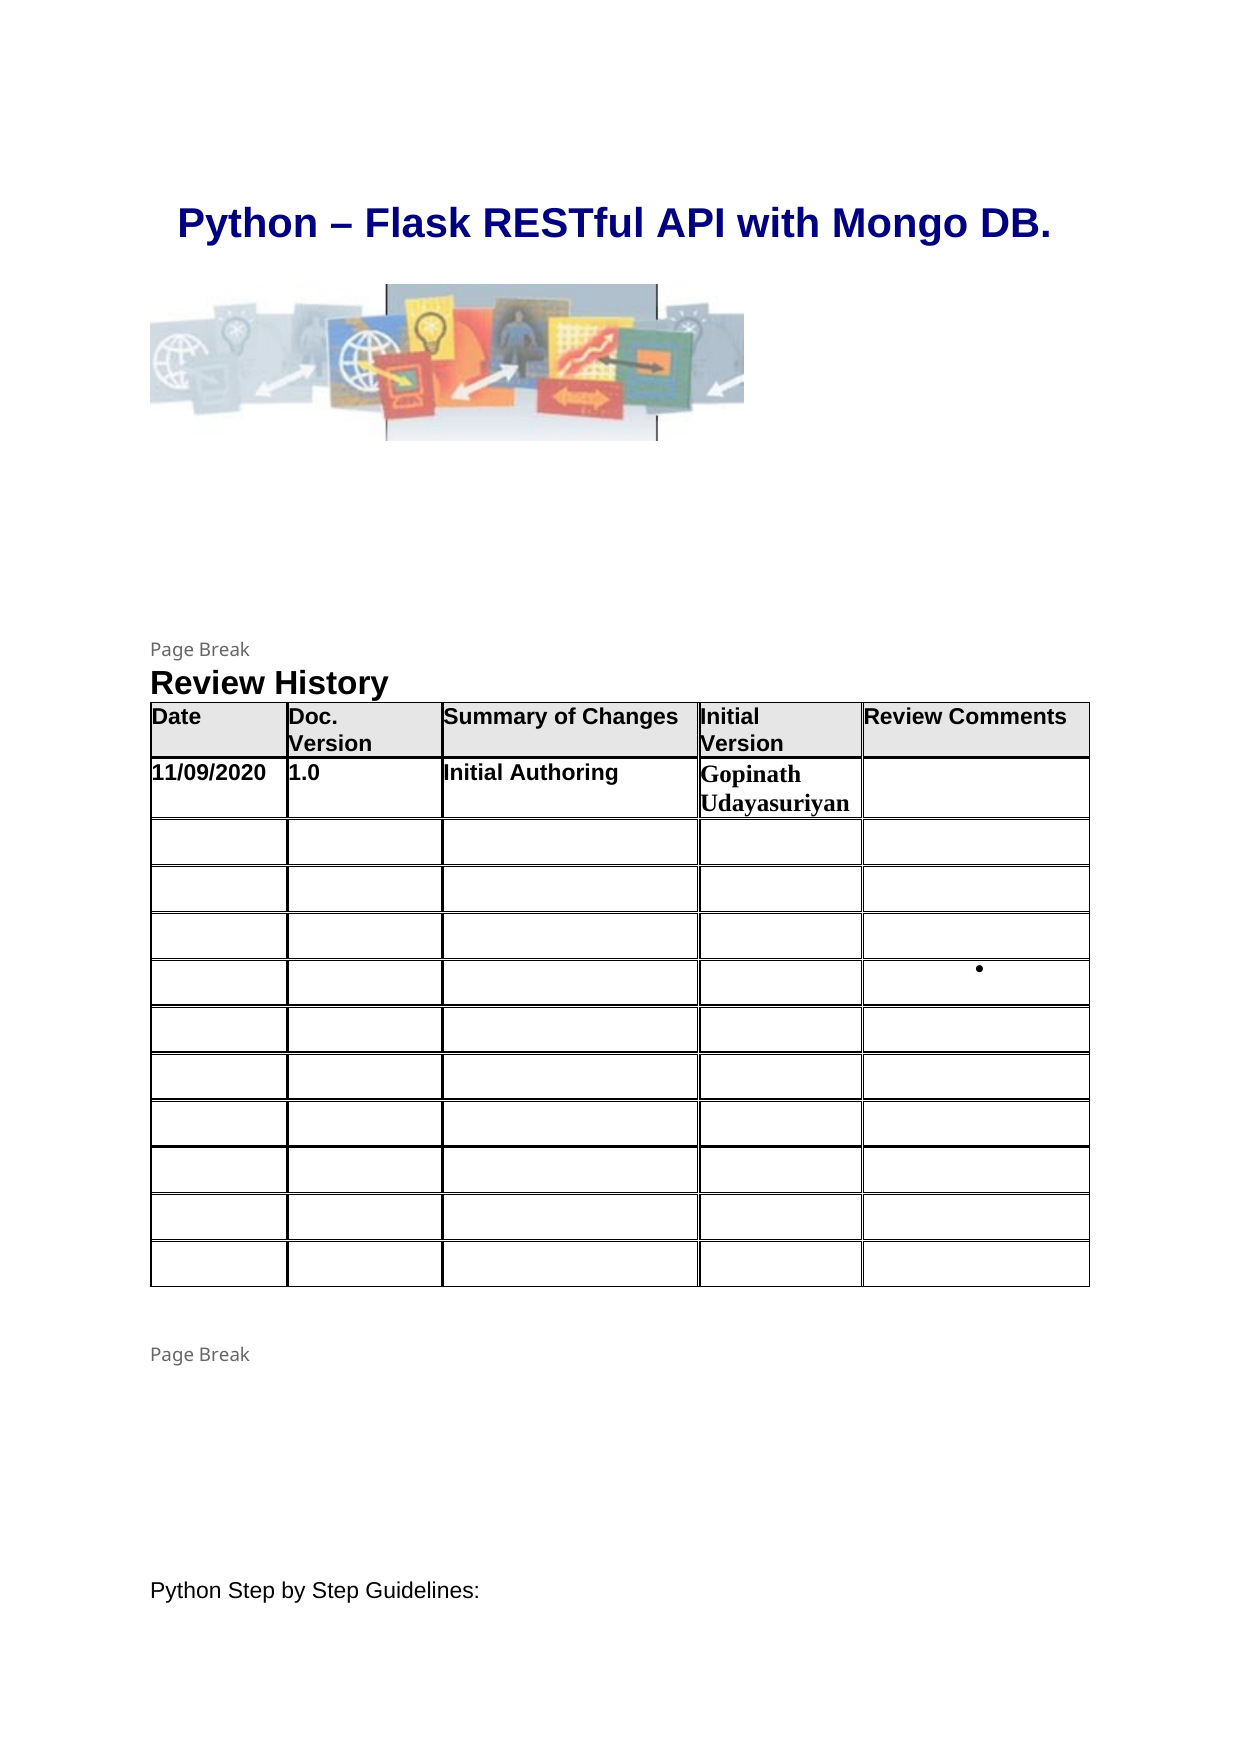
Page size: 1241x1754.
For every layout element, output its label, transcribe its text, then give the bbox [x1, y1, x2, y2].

table_cell [289, 1008, 441, 1051]
table_cell [152, 1102, 286, 1145]
table_cell [152, 914, 286, 957]
table_cell [444, 1195, 697, 1239]
table_cell [864, 1055, 1089, 1098]
table_cell 1.0 [289, 759, 441, 817]
table_header Review Comments [864, 703, 1089, 756]
table_cell Initial Authoring [444, 759, 697, 817]
table_cell [864, 867, 1089, 911]
table_cell [152, 1242, 286, 1286]
table_cell [444, 1242, 697, 1286]
table_cell [289, 820, 441, 864]
table_cell [289, 961, 441, 1004]
table_cell 11/09/2020 [152, 759, 286, 817]
table_cell [289, 1102, 441, 1145]
text Page Break [150, 625, 1079, 663]
table_cell [152, 820, 286, 864]
table_cell [864, 1242, 1089, 1286]
table_cell [289, 1195, 441, 1239]
table_cell [864, 1102, 1089, 1145]
table_cell [152, 961, 286, 1004]
table_cell [289, 1148, 441, 1192]
table_cell [701, 867, 861, 911]
table_cell [289, 914, 441, 957]
table_cell [444, 1102, 697, 1145]
table_cell [701, 1055, 861, 1098]
text Python – Flask RESTful API with Mongo DB. [150, 198, 1079, 246]
table_cell [701, 1102, 861, 1145]
table_cell [864, 820, 1089, 864]
text Page Break [150, 1340, 1079, 1367]
table_cell [864, 1148, 1089, 1192]
table_cell [701, 1242, 861, 1286]
table_cell [289, 867, 441, 911]
table_cell Gopinath Udayasuriyan [701, 759, 861, 817]
table_cell [701, 961, 861, 1004]
table_cell [444, 961, 697, 1004]
table_cell [444, 1055, 697, 1098]
table_cell [152, 1008, 286, 1051]
picture [150, 284, 744, 441]
table_cell [152, 1148, 286, 1192]
table_cell [701, 914, 861, 957]
text Python Step by Step Guidelines: [150, 1577, 1079, 1604]
table_cell [152, 1055, 286, 1098]
table_cell [444, 1148, 697, 1192]
table_cell [444, 1008, 697, 1051]
table_header Doc. Version [289, 703, 441, 756]
table_header Initial Version [701, 703, 861, 756]
table_cell [864, 961, 1089, 1004]
table_cell [444, 914, 697, 957]
text Review History [150, 663, 1079, 702]
table_cell [152, 867, 286, 911]
table_cell [864, 1195, 1089, 1239]
table_cell [864, 1008, 1089, 1051]
table_cell [864, 914, 1089, 957]
table_cell [444, 820, 697, 864]
table_header Summary of Changes [444, 703, 697, 756]
table_cell [701, 1008, 861, 1051]
table_cell [701, 820, 861, 864]
table_header Date [152, 703, 286, 756]
table_cell [152, 1195, 286, 1239]
table_cell [289, 1055, 441, 1098]
table_cell [444, 867, 697, 911]
table_cell [701, 1148, 861, 1192]
table_cell [289, 1242, 441, 1286]
table_cell [864, 759, 1089, 817]
table_cell [701, 1195, 861, 1239]
